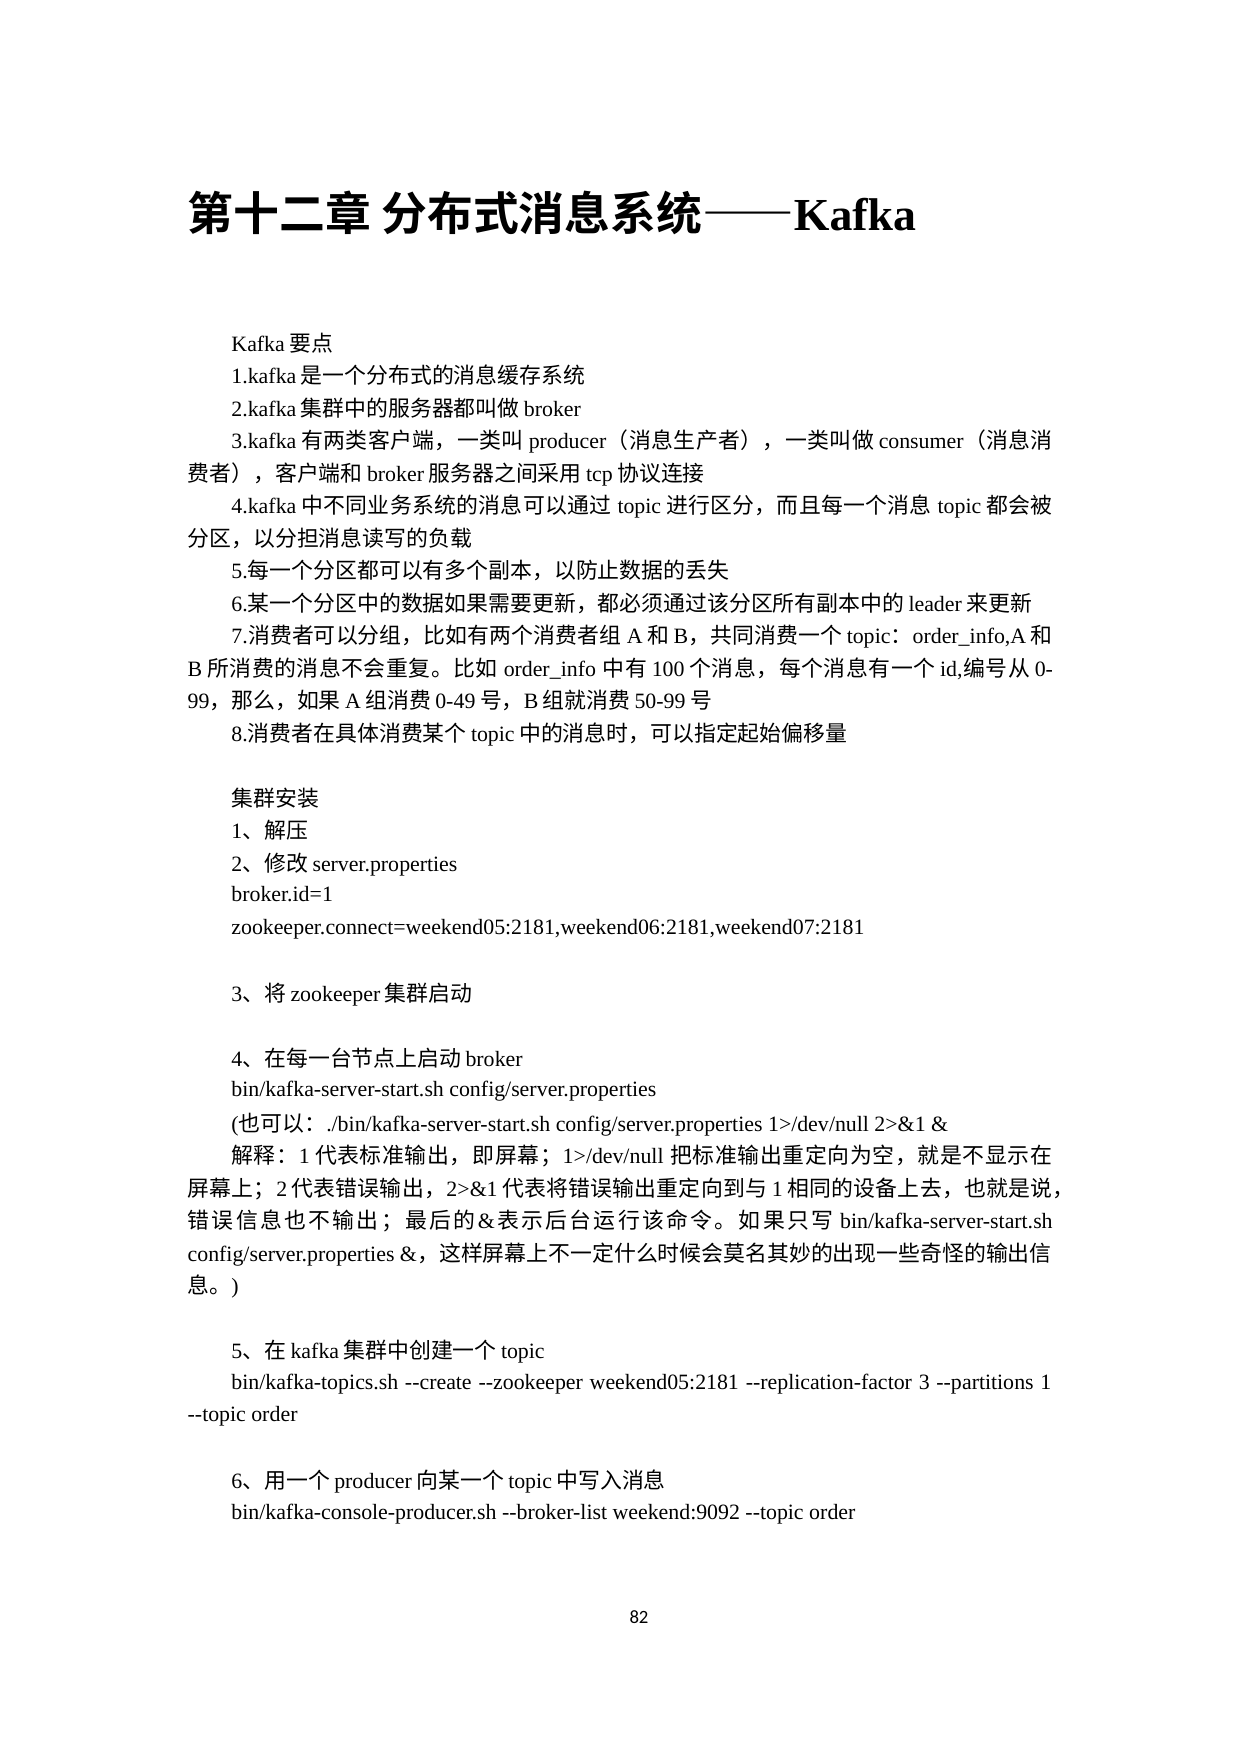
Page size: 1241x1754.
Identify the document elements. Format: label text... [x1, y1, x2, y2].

text bin/kafka-server-start.sh config/server.properties [187, 1073, 1053, 1105]
text 2、修改server.properties [187, 845, 1053, 878]
text 7.消费者可以分组，比如有两个消费者组A和B，共同消费一个topic：order_info,A和B所消费的消息不会重复。比如 order_info 中有100个消息，每个消息有一个id,编号从0-99，那么，如果A组消费0-49号，B组就消费50-99号 [187, 618, 1053, 715]
text 6.某一个分区中的数据如果需要更新，都必须通过该分区所有副本中的leader来更新 [187, 585, 1053, 618]
text zookeeper.connect=weekend05:2181,weekend06:2181,weekend07:2181 [187, 910, 1053, 943]
text 3、将zookeeper集群启动 [187, 975, 1053, 1008]
text 5.每一个分区都可以有多个副本，以防止数据的丢失 [187, 553, 1053, 585]
text broker.id=1 [187, 878, 1053, 910]
text 3.kafka有两类客户端，一类叫producer（消息生产者），一类叫做consumer（消息消费者），客户端和broker服务器之间采用tcp协议连接 [187, 423, 1053, 488]
text 1、解压 [187, 813, 1053, 845]
text 解释：1代表标准输出，即屏幕；1>/dev/null 把标准输出重定向为空，就是不显示在屏幕上；2代表错误输出，2>&1代表将错误输出重定向到与1相同的设备上去，也就是说，错误信息也不输出；最后的&表示后台运行该命令。如果只写bin/kafka-server-start.sh config/server.properties &，这样屏幕上不一定什么时候会莫名其妙的出现一些奇怪的输出信息。) [187, 1138, 1053, 1300]
text bin/kafka-topics.sh --create --zookeeper weekend05:2181 --replication-factor 3 --partitions 1 --topic order [187, 1365, 1053, 1430]
text 6、用一个producer向某一个topic中写入消息 [187, 1463, 1053, 1495]
text 集群安装 [187, 780, 1053, 813]
text bin/kafka-console-producer.sh --broker-list weekend:9092 --topic order [187, 1495, 1053, 1528]
text 2.kafka集群中的服务器都叫做broker [187, 390, 1053, 423]
text 5、在kafka集群中创建一个topic [187, 1333, 1053, 1365]
text 4、在每一台节点上启动broker [187, 1040, 1053, 1073]
text (也可以：./bin/kafka-server-start.sh config/server.properties 1>/dev/null 2>&1 & [187, 1105, 1053, 1138]
text 8.消费者在具体消费某个topic中的消息时，可以指定起始偏移量 [187, 715, 1053, 748]
text 4.kafka中不同业务系统的消息可以通过topic进行区分，而且每一个消息topic都会被分区，以分担消息读写的负载 [187, 488, 1053, 553]
text 1.kafka是一个分布式的消息缓存系统 [187, 358, 1053, 390]
text Kafka要点 [187, 325, 1053, 358]
subtitle 第十二章 分布式消息系统——Kafka [187, 162, 1053, 259]
